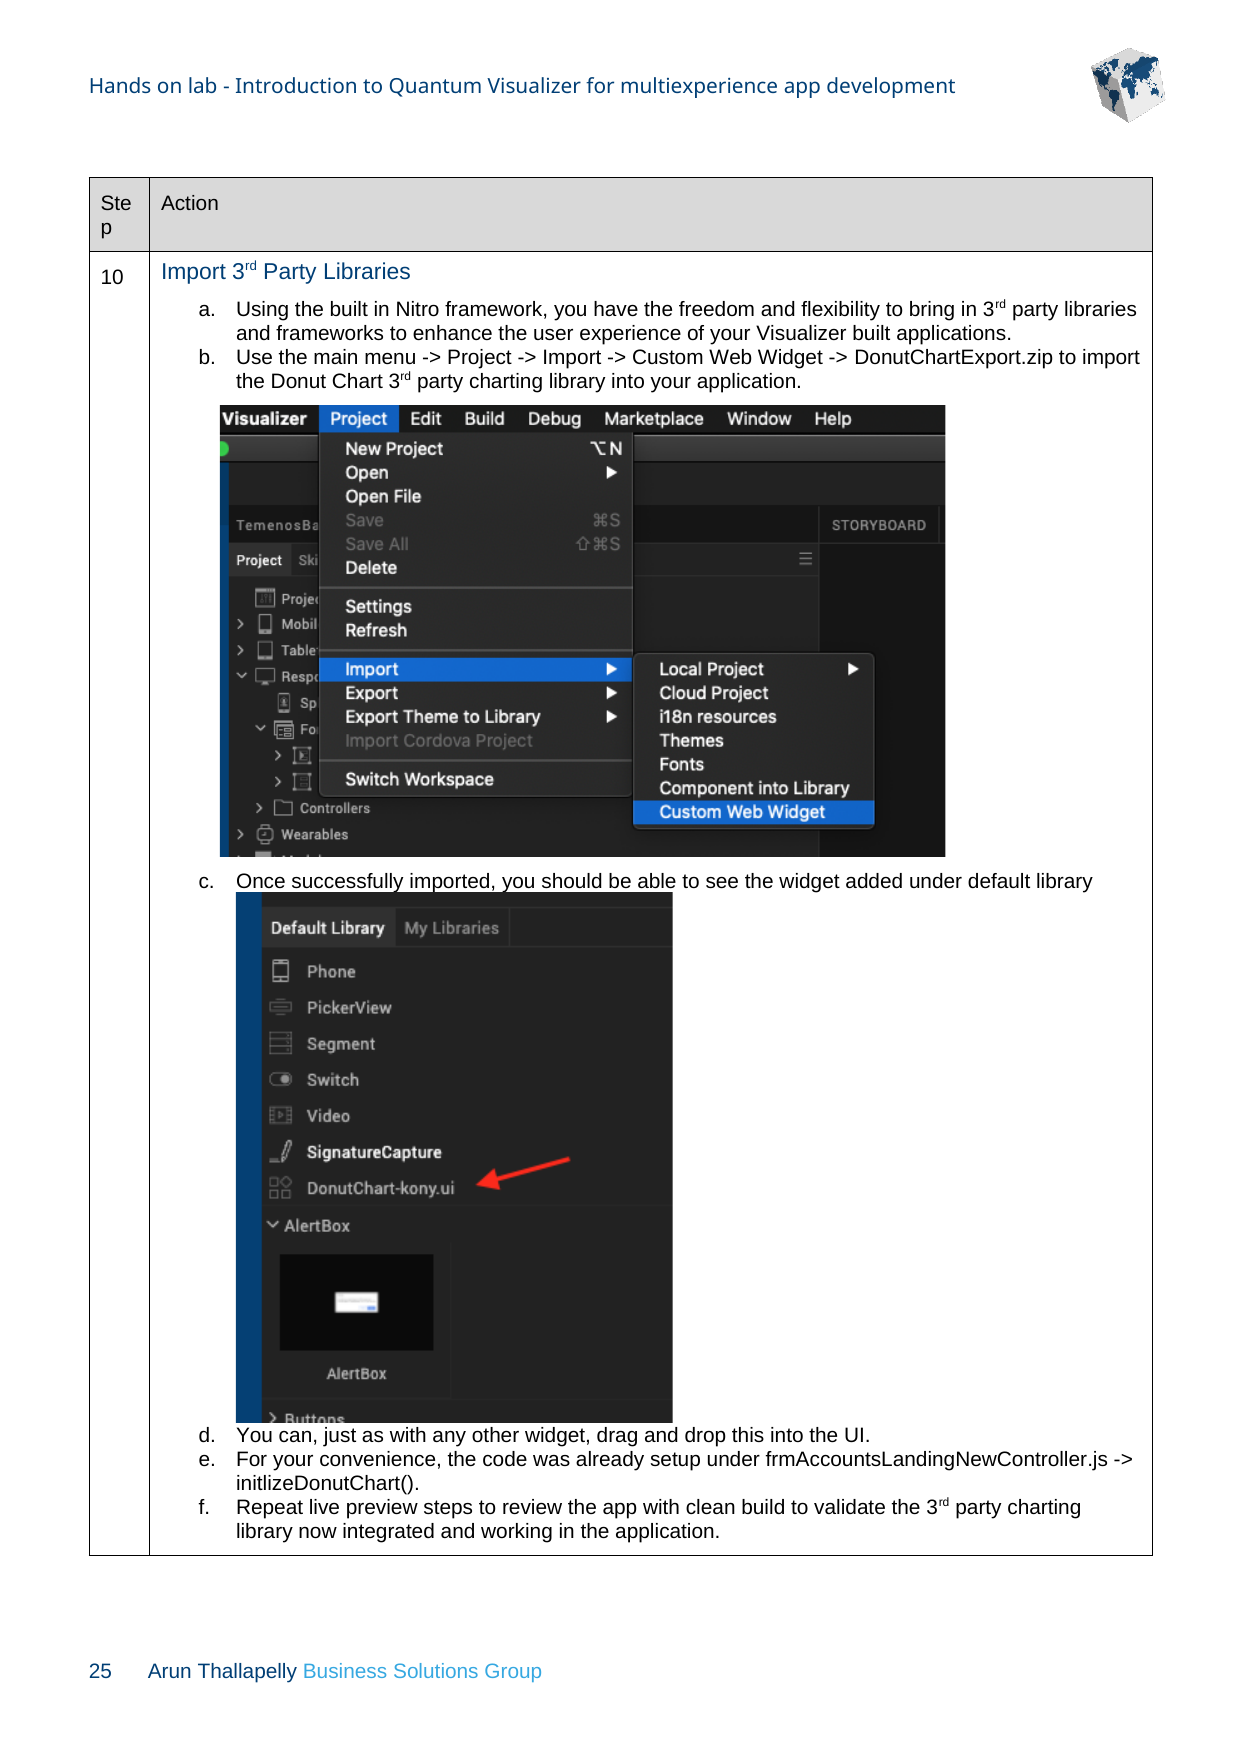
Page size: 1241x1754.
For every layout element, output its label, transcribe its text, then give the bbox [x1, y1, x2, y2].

picture [219, 405, 946, 857]
table_cell 10 [90, 252, 149, 1555]
picture [1078, 35, 1178, 135]
picture [235, 892, 673, 1423]
table_header Step [90, 178, 149, 251]
table_cell Import 3rd Party Libraries Using the built in Nitro framework, you have the freedom and flexibility to bring in 3rd party libraries and frameworks to enhance the user experience of your Visualizer built applications. Use the main menu -> Project -> Import -> Custom Web Widget -> DonutChartExport.zip to import the Donut Chart 3rd party charting library into your application. Once successfully imported, you should be able to see the widget added under default library You can, just as with any other widget, drag and drop this into the UI. For your convenience, the code was already setup under frmAccountsLandingNewController.js -> initlizeDonutChart(). Repeat live preview steps to review the app with clean build to validate the 3rd party charting library now integrated and working in the application. [150, 252, 1152, 1555]
table_header Action [150, 178, 1152, 251]
